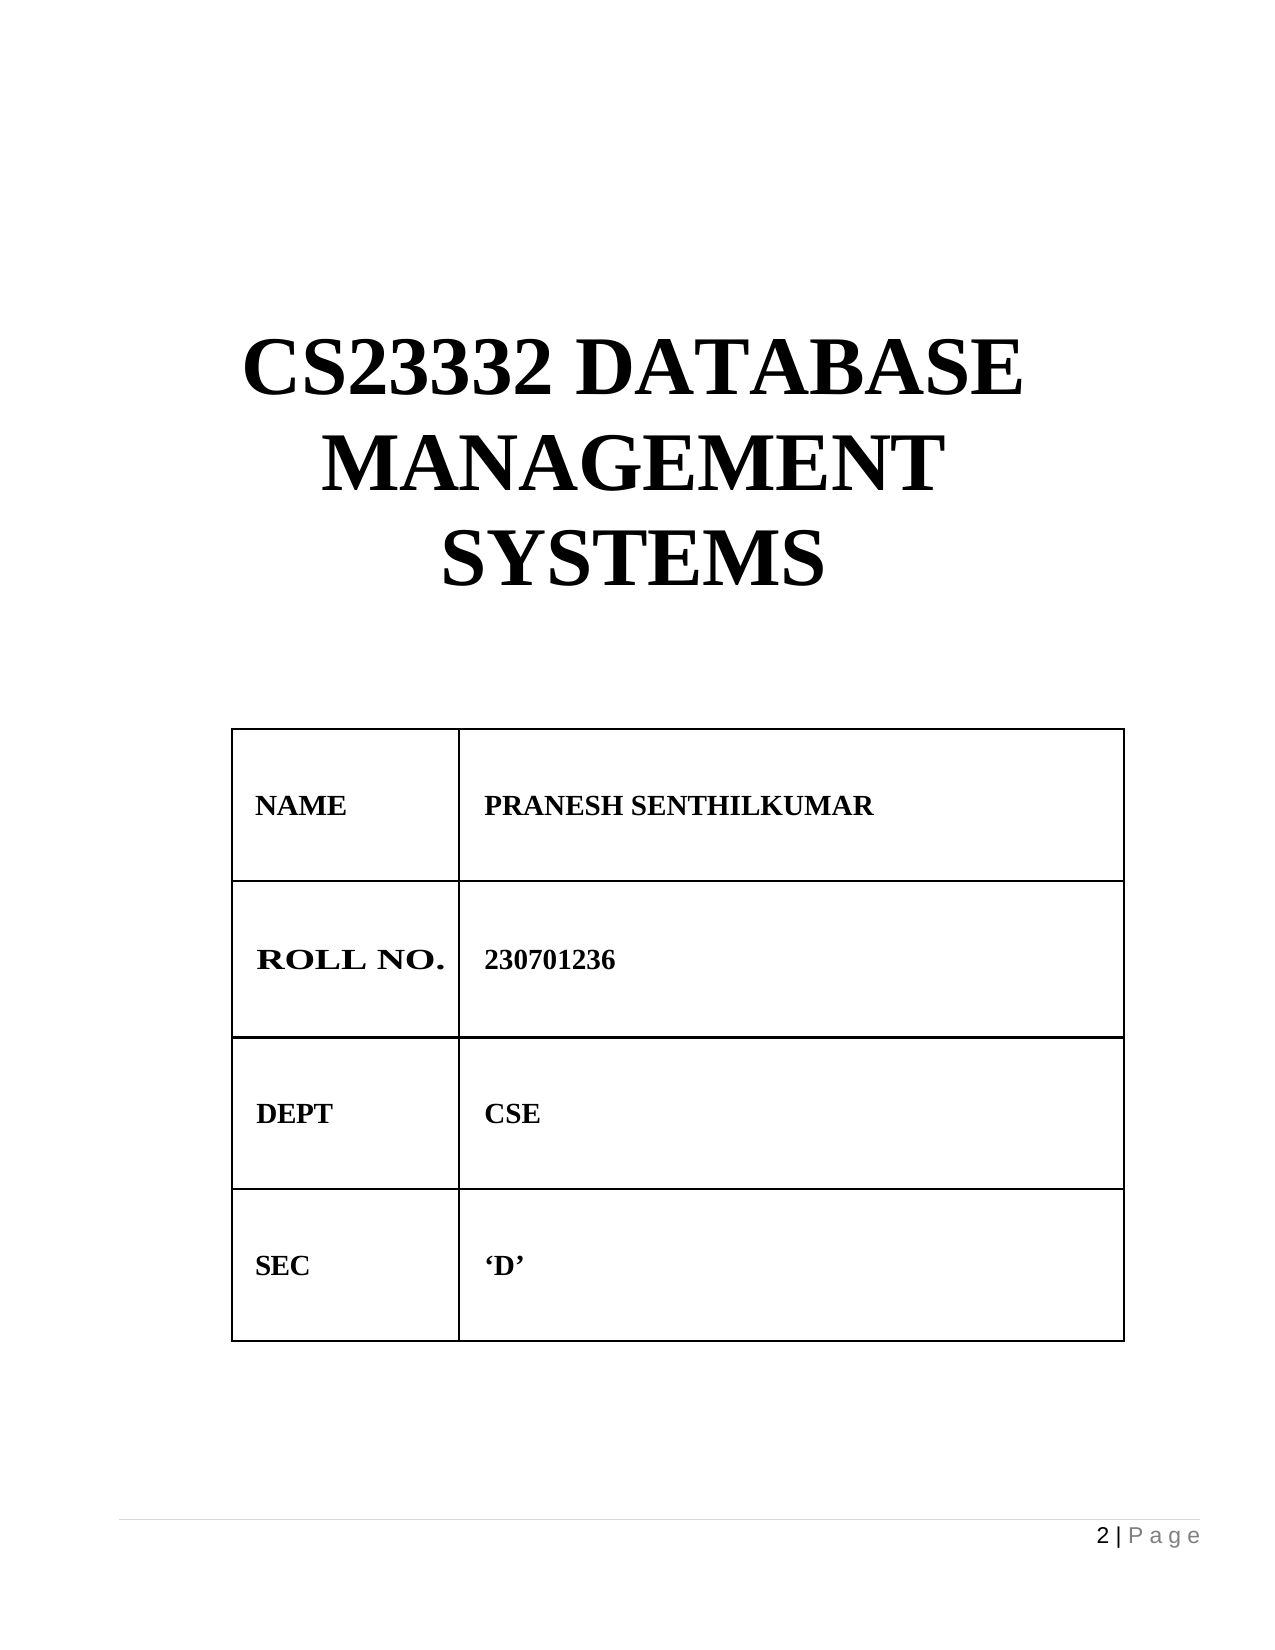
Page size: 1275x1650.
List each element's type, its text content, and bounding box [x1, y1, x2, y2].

table_header PRANESH SENTHILKUMAR [460, 730, 1123, 880]
table_cell CSE [460, 1039, 1123, 1188]
text CS23332 DATABASE MANAGEMENT SYSTEMS [119, 316, 1149, 604]
table_cell ROLL NO. [233, 882, 458, 1036]
table_cell 230701236 [460, 882, 1123, 1036]
table_cell SEC [233, 1190, 458, 1340]
table_header NAME [233, 730, 458, 880]
table_cell DEPT [233, 1039, 458, 1188]
table_cell ‘D’ [460, 1190, 1123, 1340]
